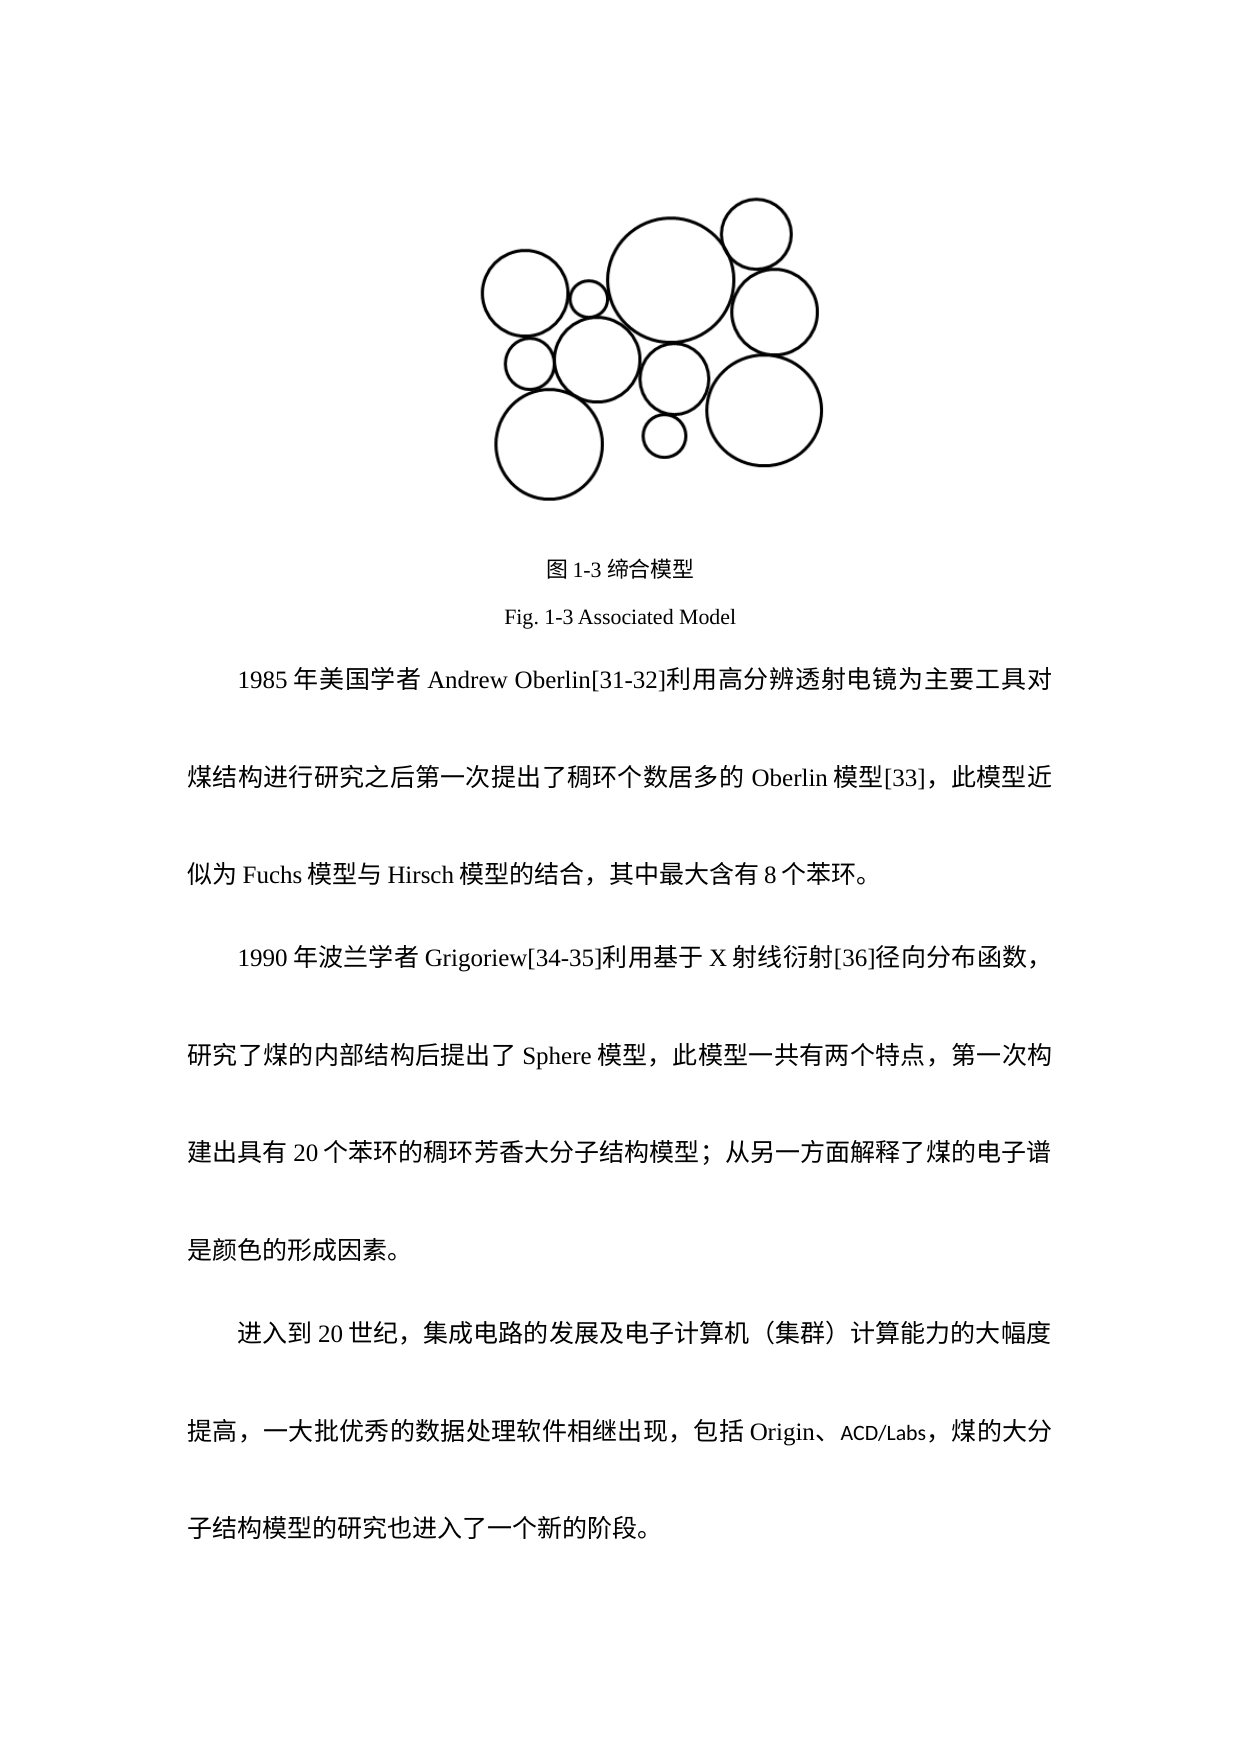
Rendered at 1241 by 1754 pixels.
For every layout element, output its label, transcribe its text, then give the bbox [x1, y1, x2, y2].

text 1990年波兰学者Grigoriew[34-35]利用基于X射线衍射[36]径向分布函数，研究了煤的内部结构后提出了Sphere模型，此模型一共有两个特点，第一次构建出具有20个苯环的稠环芳香大分子结构模型；从另一方面解释了煤的电子谱是颜色的形成因素。 [187, 923, 1053, 1281]
text Fig. 1-3 Associated Model [187, 600, 1053, 633]
picture [415, 162, 869, 531]
text 图1-3 缔合模型 [187, 552, 1053, 584]
text 1985年美国学者Andrew Oberlin[31-32]利用高分辨透射电镜为主要工具对煤结构进行研究之后第一次提出了稠环个数居多的Oberlin模型[33]，此模型近似为Fuchs模型与Hirsch模型的结合，其中最大含有8个苯环。 [187, 645, 1053, 905]
text 进入到20世纪，集成电路的发展及电子计算机（集群）计算能力的大幅度提高，一大批优秀的数据处理软件相继出现，包括Origin、ACD/Labs，煤的大分子结构模型的研究也进入了一个新的阶段。 [187, 1299, 1053, 1559]
